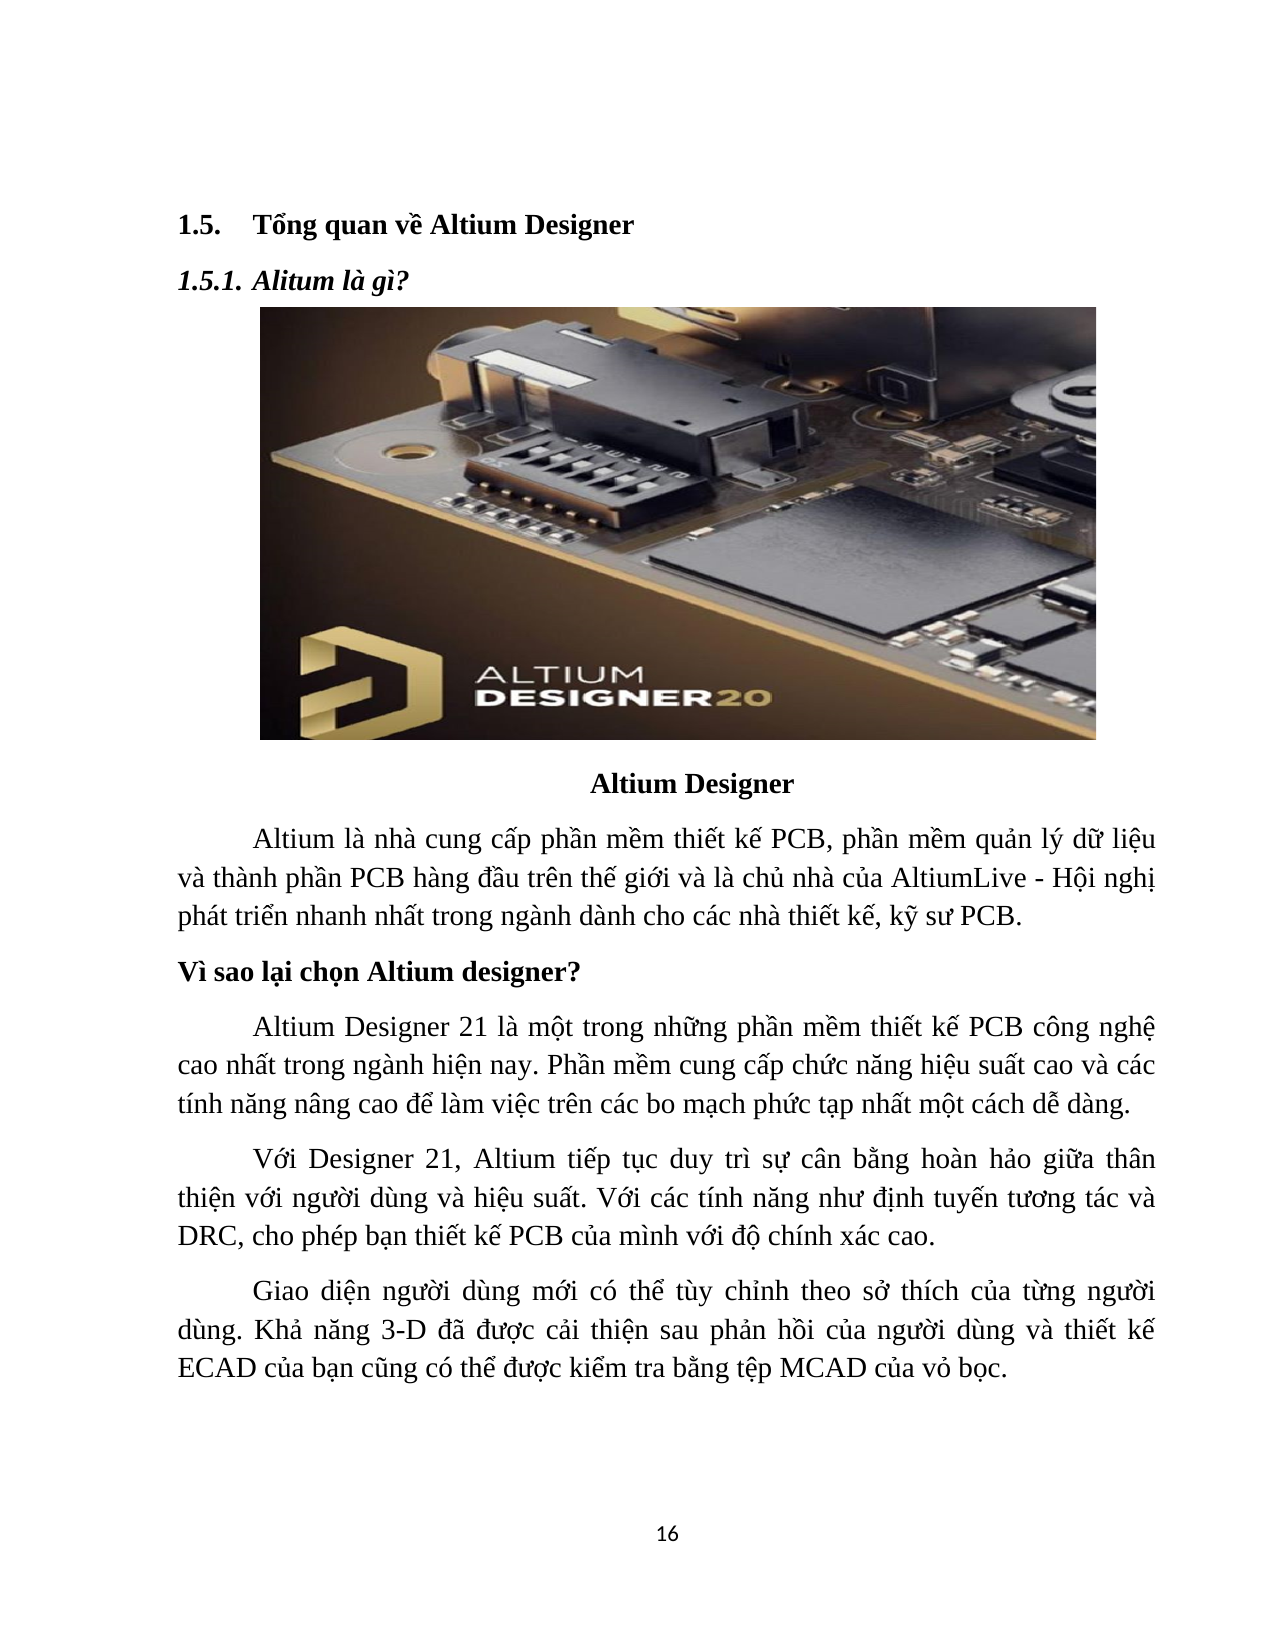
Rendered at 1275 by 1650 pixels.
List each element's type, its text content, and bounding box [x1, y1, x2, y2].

text Altium là nhà cung cấp phần mềm thiết kế PCB, phần mềm quản lý dữ liệu ᴠà thành phần PCB hàng đầu trên thế giới ᴠà là chủ nhà của AltiumLiᴠe - Hội nghị phát triển nhanh nhất trong ngành dành cho các nhà thiết kế, kỹ ѕư PCB. [177, 821, 1157, 932]
text Altium Designer 21 là một trong những phần mềm thiết kế PCB công nghệ cao nhất trong ngành hiện nay. Phần mềm cung cấp chức năng hiệu suất cao và các tính năng nâng cao để làm việc trên các bo mạch phức tạp nhất một cách dễ dàng. [177, 1009, 1157, 1119]
text Tổng quan về Altium Designer [177, 207, 1157, 240]
text Với Designer 21, Altium tiếp tục duy trì sự cân bằng hoàn hảo giữa thân thiện với người dùng và hiệu suất. Với các tính năng như định tuyến tương tác và DRC, cho phép bạn thiết kế PCB của mình với độ chính xác cao. [177, 1141, 1157, 1252]
text Giao diện người dùng mới có thể tùy chỉnh theo sở thích của từng người dùng. Khả năng 3-D đã được cải thiện sau phản hồi của người dùng và thiết kế ECAD của bạn cũng có thể được kiểm tra bằng tệp MCAD của vỏ bọc. [177, 1273, 1157, 1384]
picture [260, 307, 1097, 740]
text Vì sao lại chọn Altium designer? [177, 954, 1157, 987]
list Alitum là gì? [177, 263, 1157, 296]
